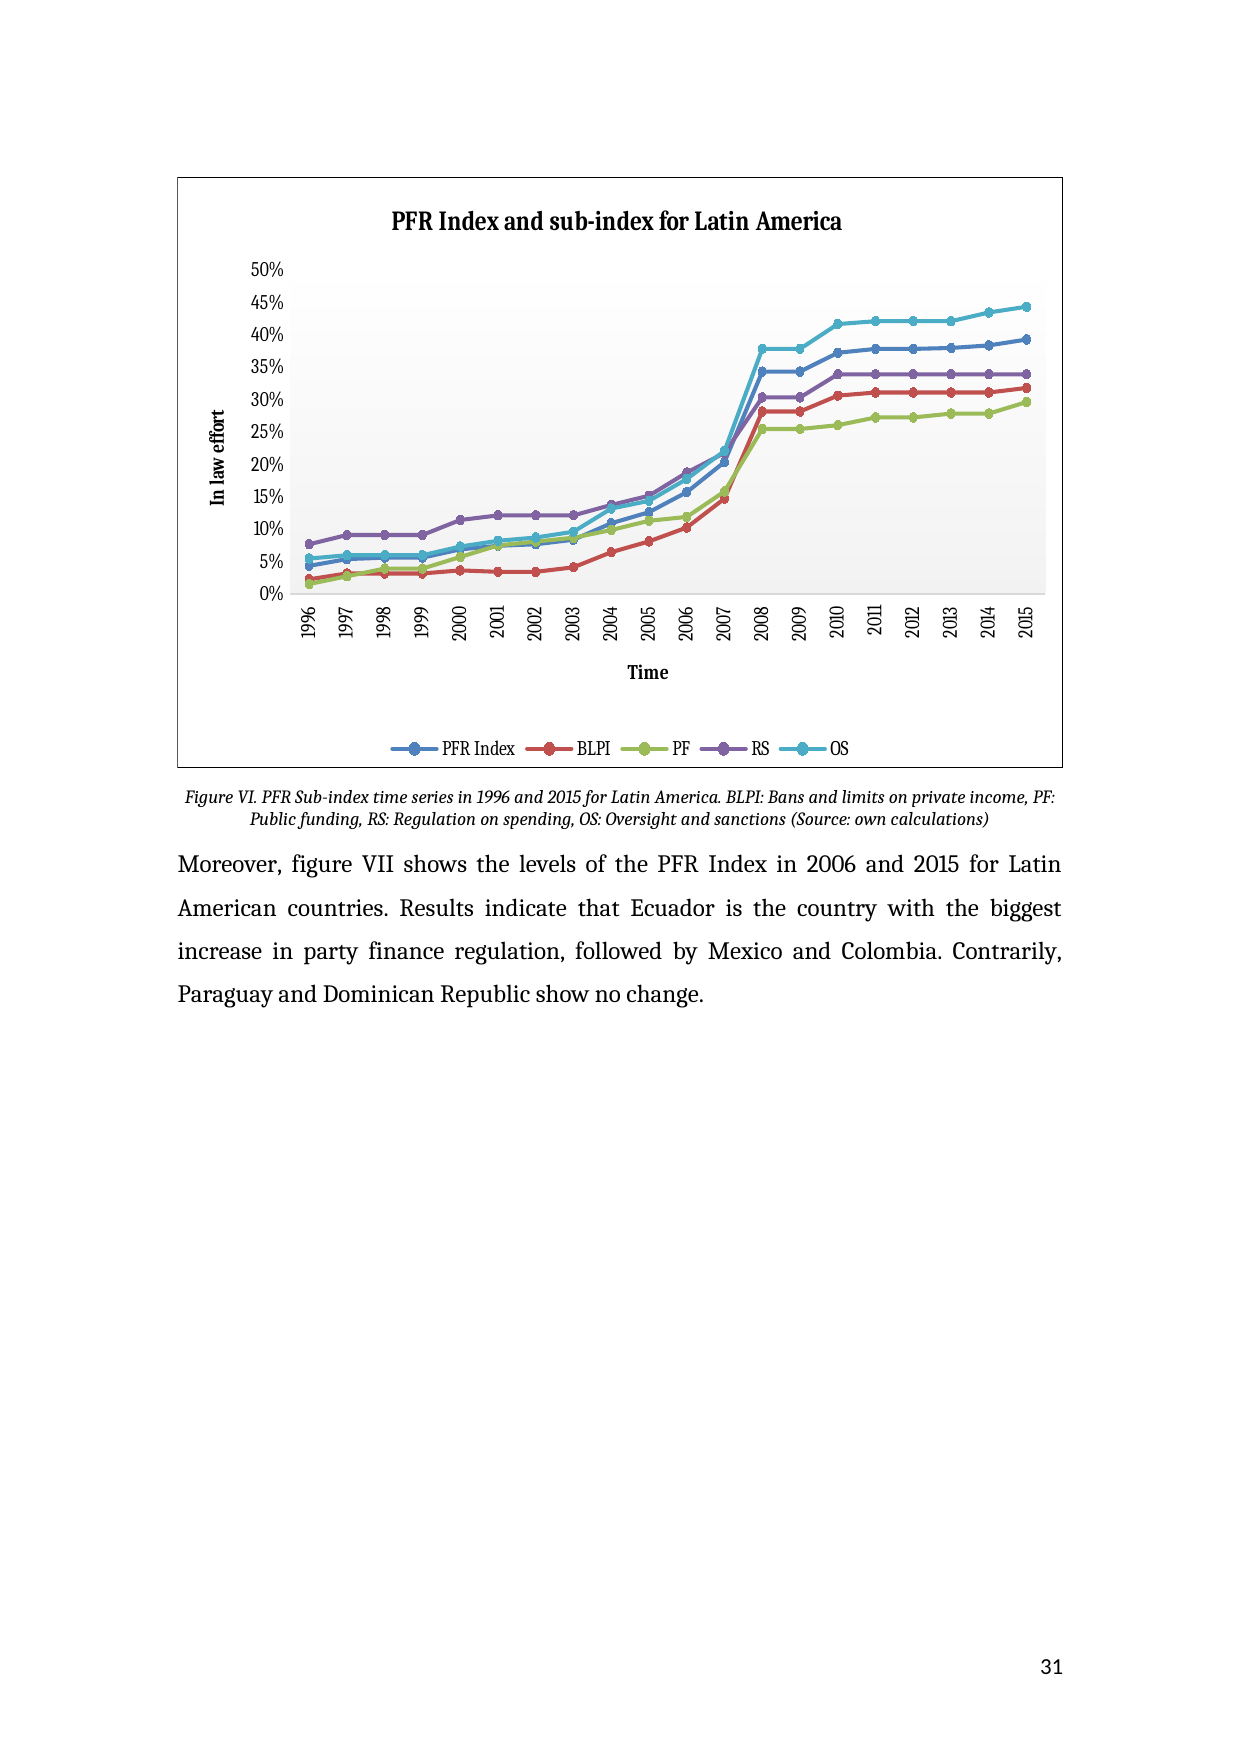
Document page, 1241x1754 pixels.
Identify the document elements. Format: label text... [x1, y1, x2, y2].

text Moreover, figure VII shows the levels of the PFR Index in 2006 and 2015 for Latin American countries. Results indicate that Ecuador is the country with the biggest increase in party finance regulation, followed by Mexico and Colombia. Contrarily, Paraguay and Dominican Republic show no change. [177, 850, 1063, 1008]
text Figure VI. PFR Sub-index time series in 1996 and 2015 for Latin America. BLPI: Bans and limits on private income, PF: Public funding, RS: Regulation on spending, OS: Oversight and sanctions (Source: own calculations) [177, 786, 1063, 829]
